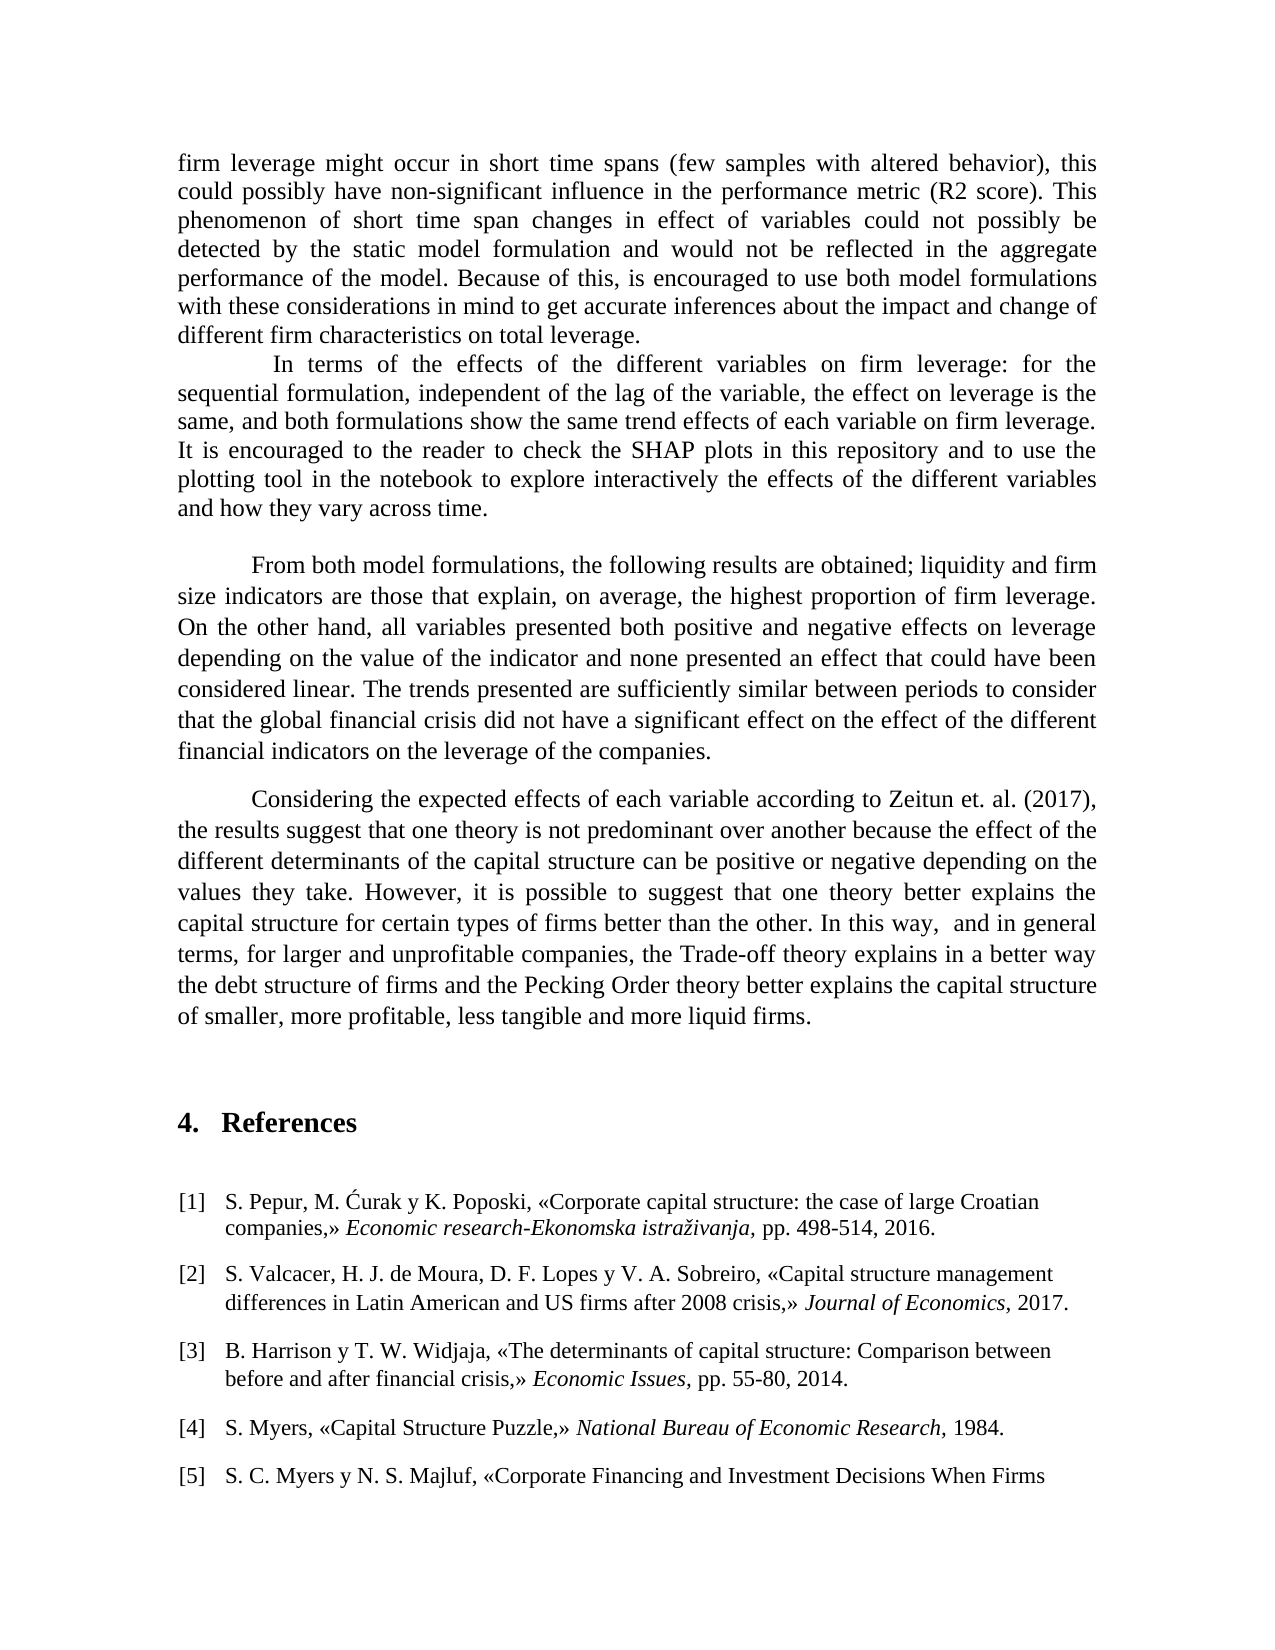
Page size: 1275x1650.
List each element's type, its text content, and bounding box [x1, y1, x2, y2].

text Considering the expected effects of each variable according to Zeitun et. al. (2017), the results suggest that one theory is not predominant over another because the effect of the different determinants of the capital structure can be positive or negative depending on the values ​​they take. However, it is possible to suggest that one theory better explains the capital structure for certain types of firms better than the other. In this way, and in general terms, for larger and unprofitable companies, the Trade-off theory explains in a better way the debt structure of firms and the Pecking Order theory better explains the capital structure of smaller, more profitable, less tangible and more liquid firms. [177, 784, 1098, 1030]
text From both model formulations, the following results are obtained; liquidity and firm size indicators are those that explain, on average, the highest proportion of firm leverage. On the other hand, all variables presented both positive and negative effects on leverage depending on the value of the indicator and none presented an effect that could have been considered linear. The trends presented are sufficiently similar between periods to consider that the global financial crisis did not have a significant effect on the effect of the different financial indicators on the leverage of the companies. [177, 550, 1098, 765]
text In terms of the effects of the different variables on firm leverage: for the sequential formulation, independent of the lag of the variable, the effect on leverage is the same, and both formulations show the same trend effects of each variable on firm leverage. It is encouraged to the reader to check the SHAP plots in this repository and to use the plotting tool in the notebook to explore interactively the effects of the different variables and how they vary across time. [177, 349, 1098, 521]
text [177, 148, 1098, 349]
